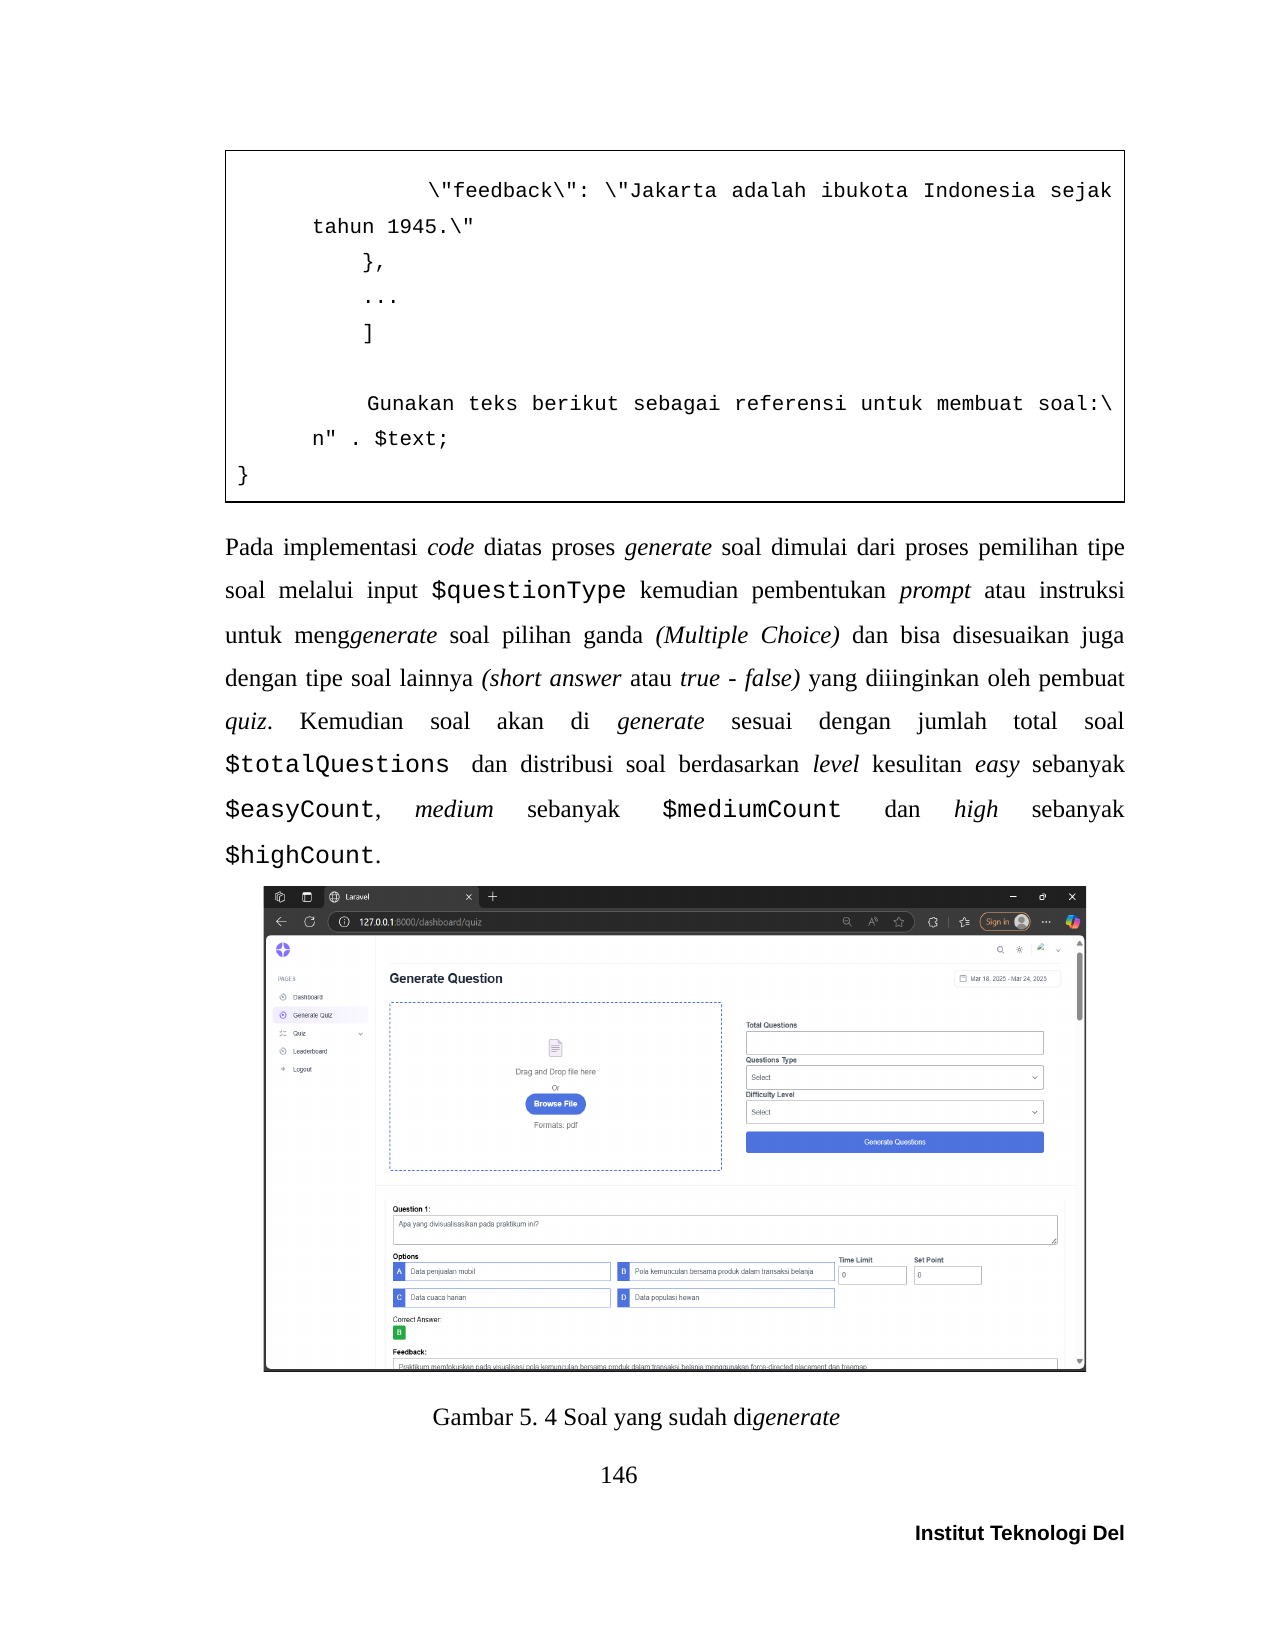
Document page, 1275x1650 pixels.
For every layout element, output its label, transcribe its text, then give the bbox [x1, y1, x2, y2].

picture [263, 886, 1087, 1372]
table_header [226, 151, 1124, 501]
text Gambar 5. 4 Soal yang sudah digenerate [150, 1402, 1125, 1431]
list Pada implementasi code diatas proses generate soal dimulai dari proses pemilihan tipe soal melalui input $questionType kemudian pembentukan prompt atau instruksi untuk menggenerate soal pilihan ganda (Multiple Choice) dan bisa disesuaikan juga dengan tipe soal lainnya (short answer atau true - false) yang diiinginkan oleh pembuat quiz. Kemudian soal akan di generate sesuai dengan jumlah total soal $totalQuestions dan distribusi soal berdasarkan level kesulitan easy sebanyak $easyCount, medium sebanyak $mediumCount dan high sebanyak $highCount. [225, 532, 1125, 871]
